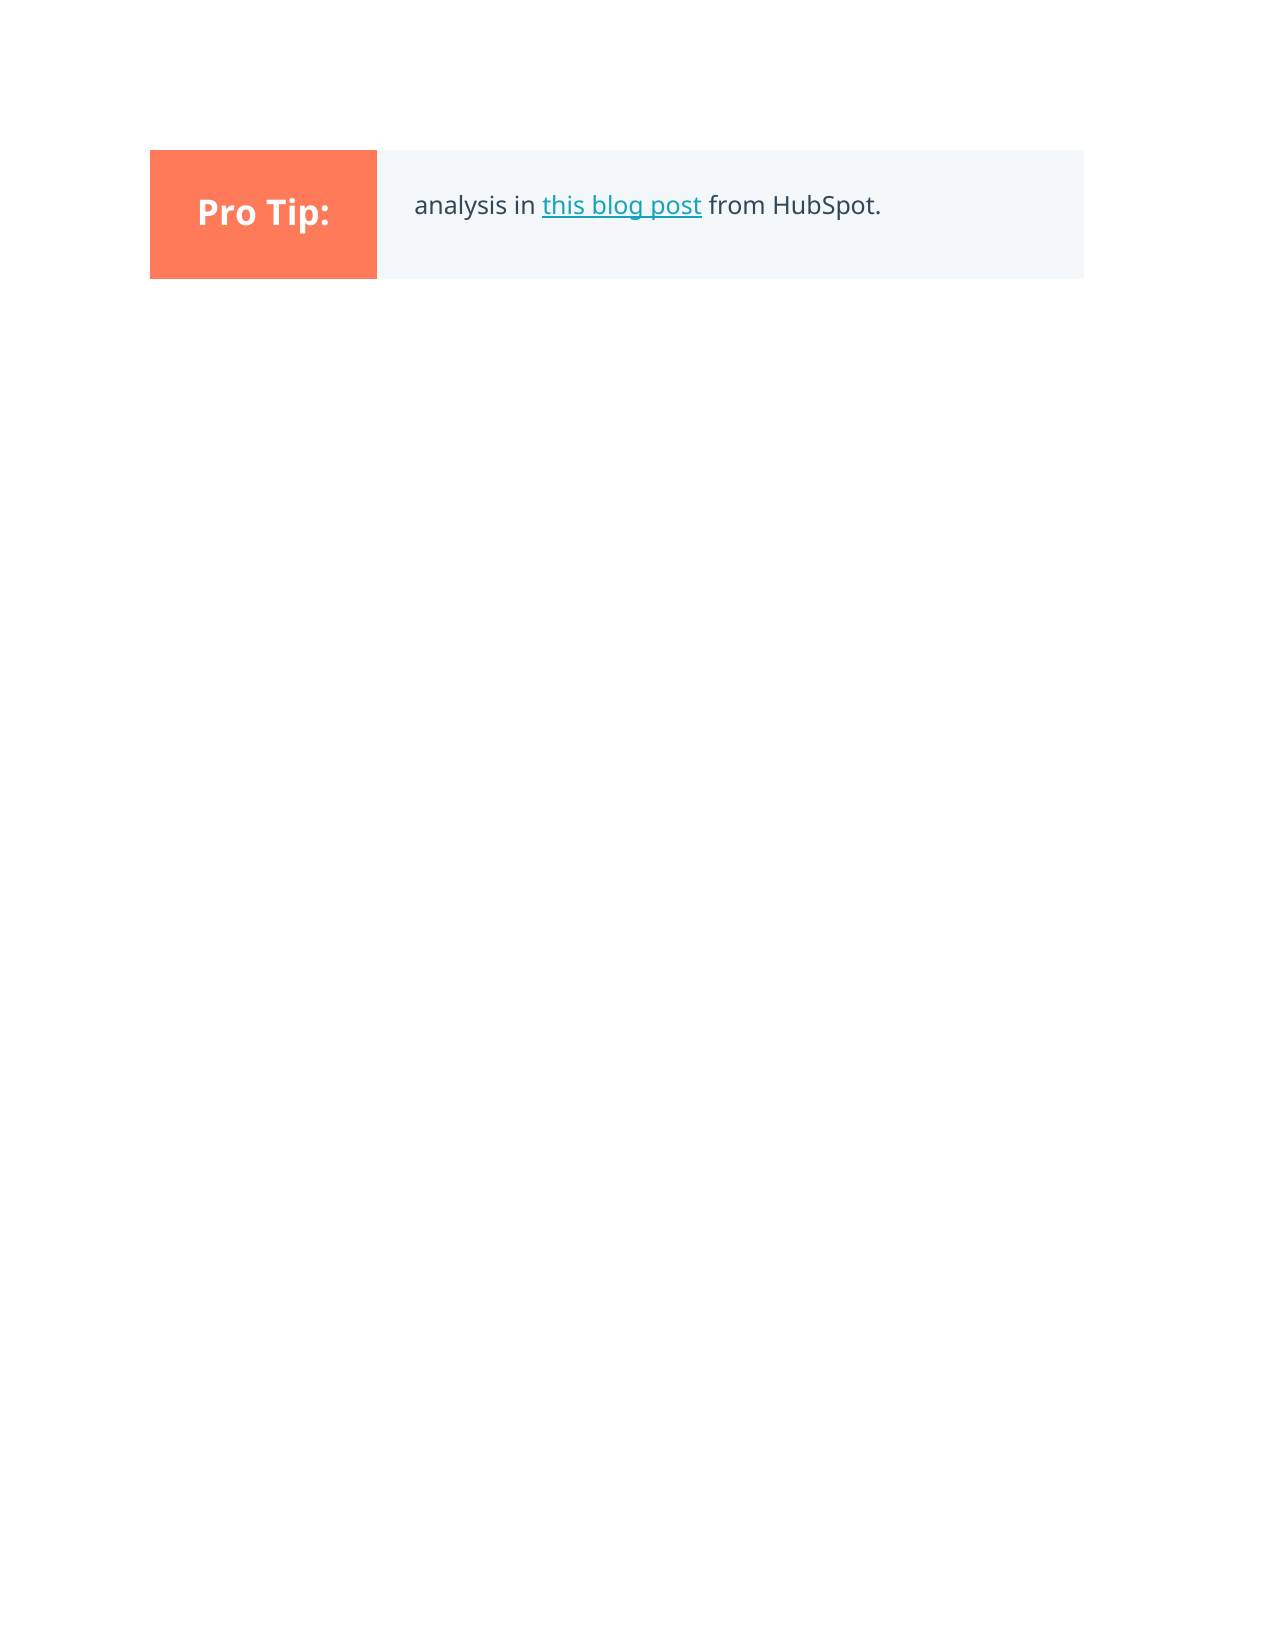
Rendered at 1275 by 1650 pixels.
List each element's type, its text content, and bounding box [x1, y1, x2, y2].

table_header Pro Tip: [150, 150, 377, 279]
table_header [377, 150, 1084, 279]
